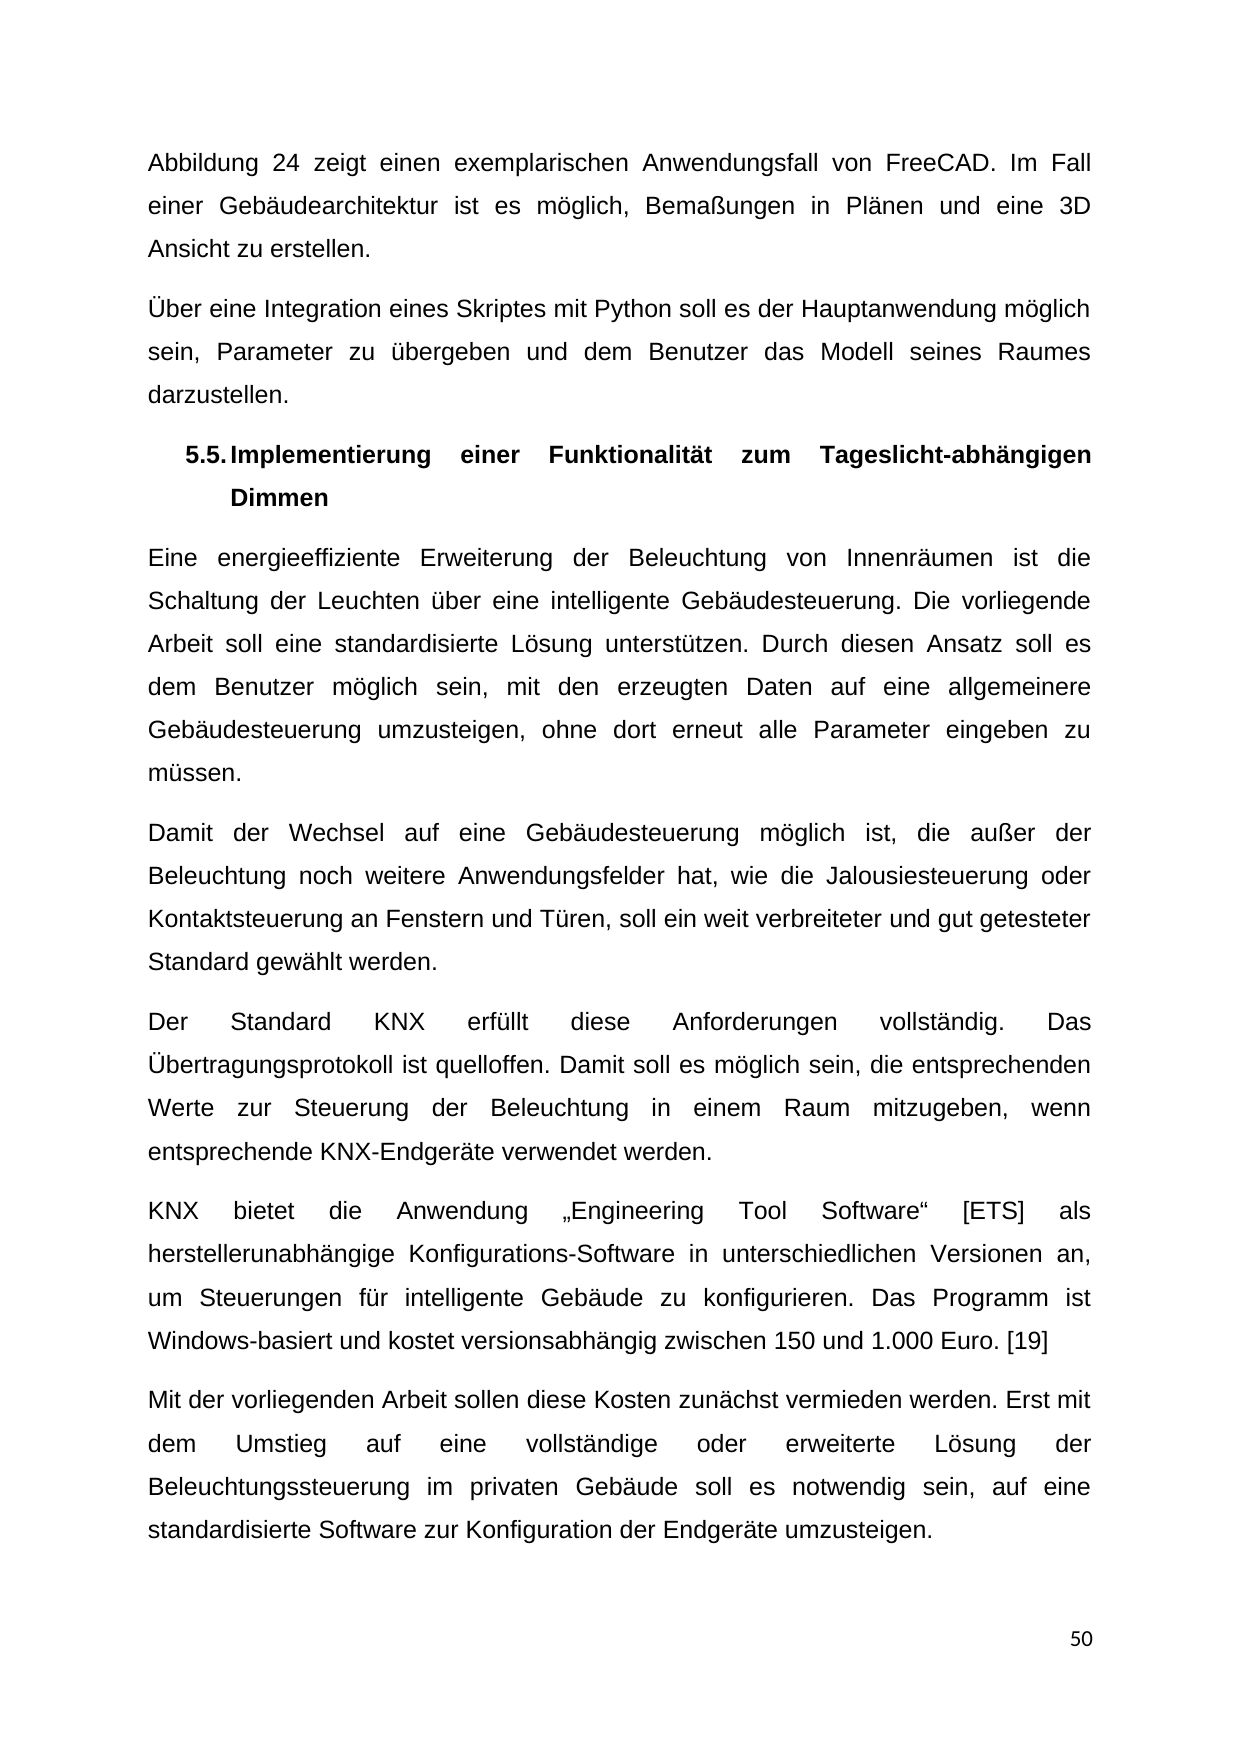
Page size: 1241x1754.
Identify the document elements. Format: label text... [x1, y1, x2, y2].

text Über eine Integration eines Skriptes mit Python soll es der Hauptanwendung möglich sein, Parameter zu übergeben und dem Benutzer das Modell seines Raumes darzustellen. [148, 294, 1093, 409]
text KNX bietet die Anwendung „Engineering Tool Software“ [ETS] als herstellerunabhängige Konfigurations-Software in unterschiedlichen Versionen an, um Steuerungen für intelligente Gebäude zu konfigurieren. Das Programm ist Windows-basiert und kostet versionsabhängig zwischen 150 und 1.000 Euro. [19] [148, 1196, 1093, 1354]
text Mit der vorliegenden Arbeit sollen diese Kosten zunächst vermieden werden. Erst mit dem Umstieg auf eine vollständige oder erweiterte Lösung der Beleuchtungssteuerung im privaten Gebäude soll es notwendig sein, auf eine standardisierte Software zur Konfiguration der Endgeräte umzusteigen. [148, 1386, 1093, 1544]
text Der Standard KNX erfüllt diese Anforderungen vollständig. Das Übertragungsprotokoll ist quelloffen. Damit soll es möglich sein, die entsprechenden Werte zur Steuerung der Beleuchtung in einem Raum mitzugeben, wenn entsprechende KNX-Endgeräte verwendet werden. [148, 1007, 1093, 1165]
text Damit der Wechsel auf eine Gebäudesteuerung möglich ist, die außer der Beleuchtung noch weitere Anwendungsfelder hat, wie die Jalousiesteuerung oder Kontaktsteuerung an Fenstern und Türen, soll ein weit verbreiteter und gut getesteter Standard gewählt werden. [148, 818, 1093, 976]
text Abbildung 24 zeigt einen exemplarischen Anwendungsfall von FreeCAD. Im Fall einer Gebäudearchitektur ist es möglich, Bemaßungen in Plänen und eine 3D Ansicht zu erstellen. [148, 148, 1093, 263]
text Eine energieeffiziente Erweiterung der Beleuchtung von Innenräumen ist die Schaltung der Leuchten über eine intelligente Gebäudesteuerung. Die vorliegende Arbeit soll eine standardisierte Lösung unterstützen. Durch diesen Ansatz soll es dem Benutzer möglich sein, mit den erzeugten Daten auf eine allgemeinere Gebäudesteuerung umzusteigen, ohne dort erneut alle Parameter eingeben zu müssen. [148, 543, 1093, 787]
list Implementierung einer Funktionalität zum Tageslicht-abhängigen Dimmen [185, 440, 1093, 512]
